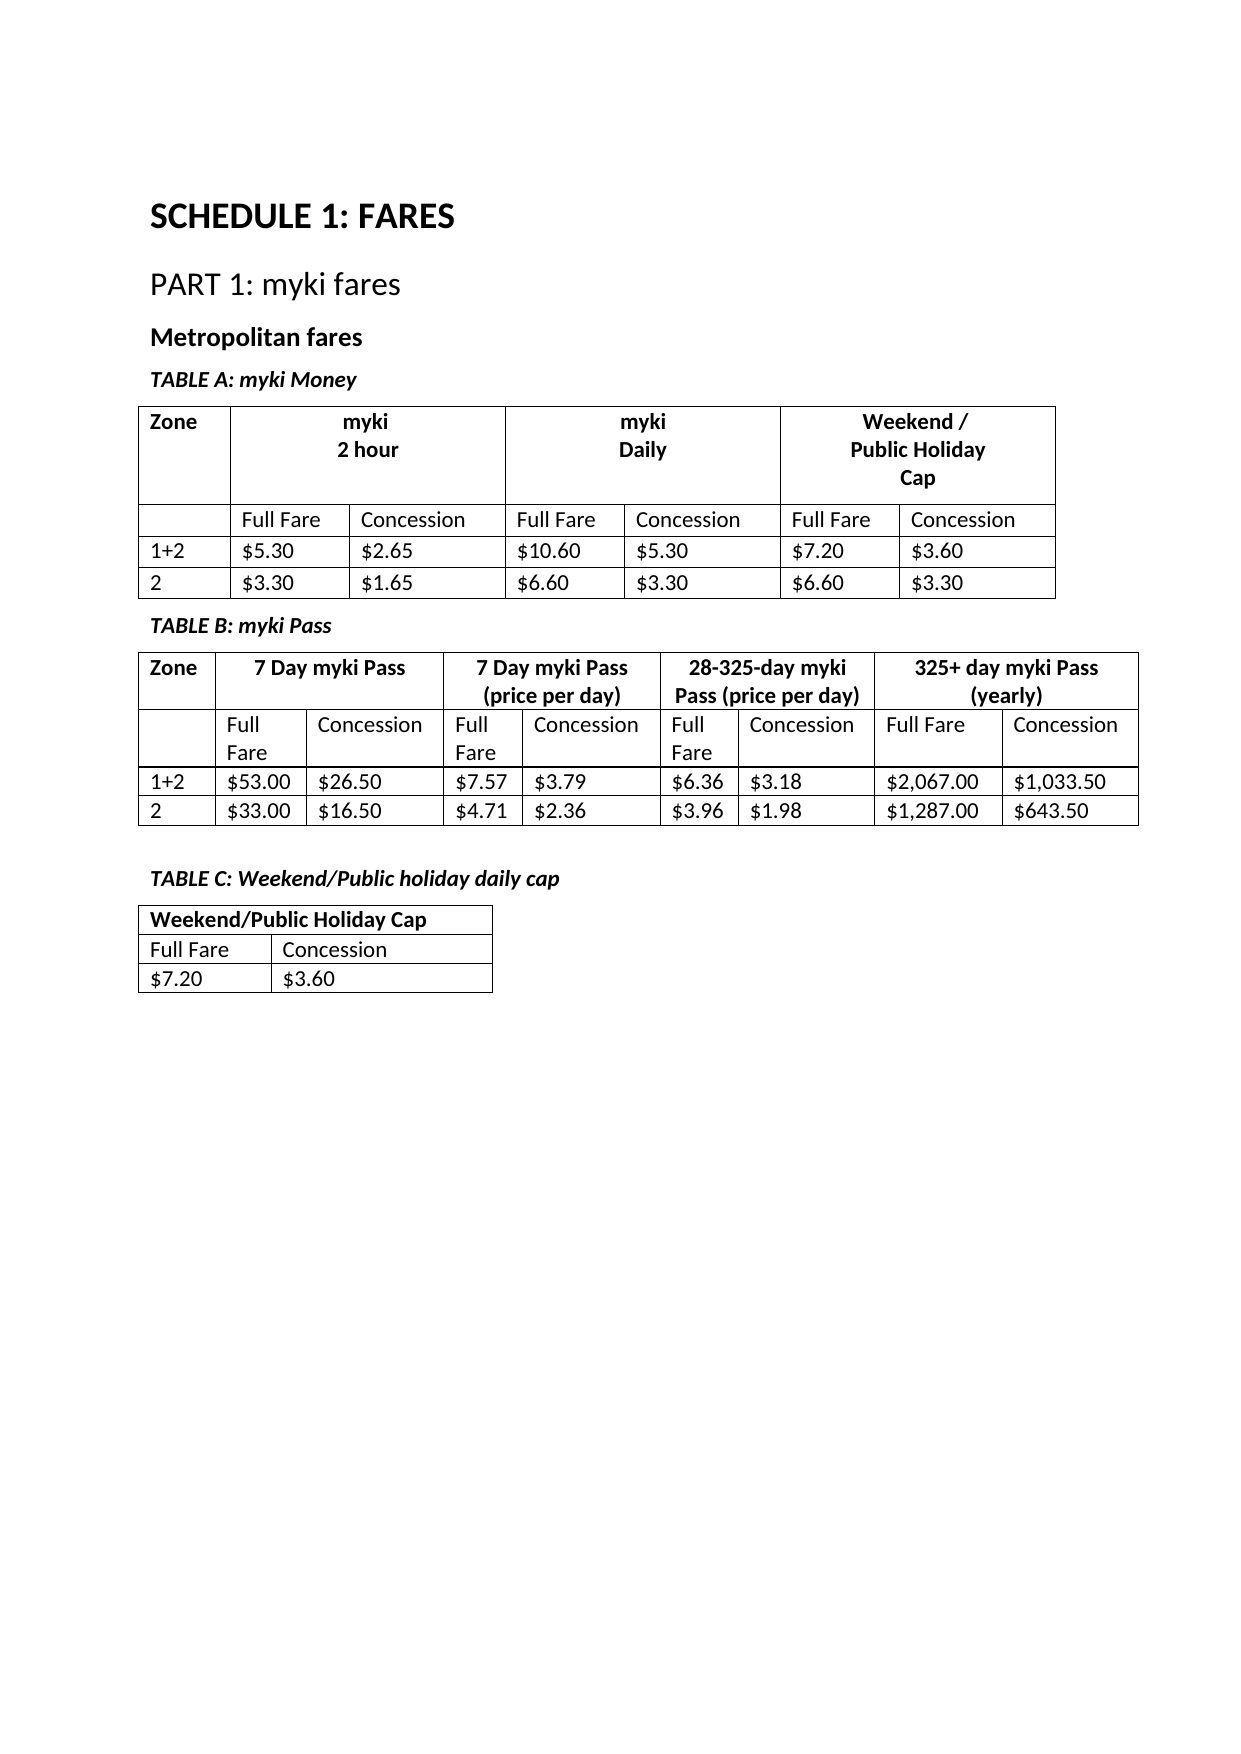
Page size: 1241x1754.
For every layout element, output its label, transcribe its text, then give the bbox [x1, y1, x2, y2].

table_cell $4.71 [444, 796, 522, 824]
table_cell Full Fare [661, 710, 738, 766]
table_cell $643.50 [1003, 796, 1138, 824]
table_cell $7.20 [139, 964, 271, 992]
table_cell $7.57 [444, 768, 522, 795]
table_cell $33.00 [216, 796, 306, 824]
table_cell $53.00 [216, 768, 306, 795]
subtitle PART 1: myki fares [150, 262, 1090, 303]
table_cell $6.60 [506, 568, 624, 598]
table_cell $1,287.00 [875, 796, 1002, 824]
table_header Zone [139, 407, 230, 504]
subtitle Metropolitan fares [150, 320, 1090, 353]
table_cell 1+2 [139, 537, 230, 567]
table_cell $7.20 [781, 537, 899, 567]
table_cell $26.50 [307, 768, 443, 795]
table_cell Concession [350, 505, 505, 536]
table_cell Concession [739, 710, 874, 766]
table_header 7 Day myki Pass (price per day) [444, 653, 660, 709]
table_cell Concession [1003, 710, 1138, 766]
table_cell [139, 505, 230, 536]
table_header Weekend/Public Holiday Cap [139, 906, 492, 934]
table_cell $3.60 [272, 964, 492, 992]
table_header myki Daily [506, 407, 780, 504]
table_header 325+ day myki Pass (yearly) [875, 653, 1138, 709]
table_cell Concession [900, 505, 1055, 536]
table_cell $5.30 [231, 537, 349, 567]
table_cell $3.30 [900, 568, 1055, 598]
table_cell $2.36 [523, 796, 660, 824]
table_cell $1.65 [350, 568, 505, 598]
table_cell Full Fare [231, 505, 349, 536]
table_cell $3.96 [661, 796, 738, 824]
table_cell Concession [523, 710, 660, 766]
table_cell Concession [272, 935, 492, 963]
table_cell $10.60 [506, 537, 624, 567]
table_cell 2 [139, 568, 230, 598]
table_cell $6.60 [781, 568, 899, 598]
table_cell Full Fare [139, 935, 271, 963]
table_cell $1,033.50 [1003, 768, 1138, 795]
table_cell 1+2 [139, 768, 215, 795]
table_cell $3.79 [523, 768, 660, 795]
subtitle TABLE C: Weekend/Public holiday daily cap [150, 864, 1090, 892]
table_cell $5.30 [625, 537, 780, 567]
table_cell $3.30 [625, 568, 780, 598]
table_cell Full Fare [506, 505, 624, 536]
table_cell Full Fare [444, 710, 522, 766]
table_cell Full Fare [875, 710, 1002, 766]
table_header Weekend / Public Holiday Cap [781, 407, 1055, 504]
table_cell $1.98 [739, 796, 874, 824]
table_cell $3.18 [739, 768, 874, 795]
subtitle SCHEDULE 1: FARES [150, 192, 1090, 237]
table_cell Full Fare [781, 505, 899, 536]
table_cell $6.36 [661, 768, 738, 795]
table_cell Concession [307, 710, 443, 766]
table_header 28-325-day myki Pass (price per day) [661, 653, 874, 709]
table_cell 2 [139, 796, 215, 824]
table_cell $3.60 [900, 537, 1055, 567]
subtitle TABLE B: myki Pass [150, 612, 1090, 640]
table_cell $3.30 [231, 568, 349, 598]
table_cell $16.50 [307, 796, 443, 824]
table_header Zone [139, 653, 215, 709]
table_cell $2,067.00 [875, 768, 1002, 795]
table_cell Concession [625, 505, 780, 536]
subtitle TABLE A: myki Money [150, 365, 1090, 393]
table_cell [139, 710, 215, 766]
table_cell $2.65 [350, 537, 505, 567]
table_header 7 Day myki Pass [216, 653, 443, 709]
table_header myki 2 hour [231, 407, 505, 504]
table_cell Full Fare [216, 710, 306, 766]
